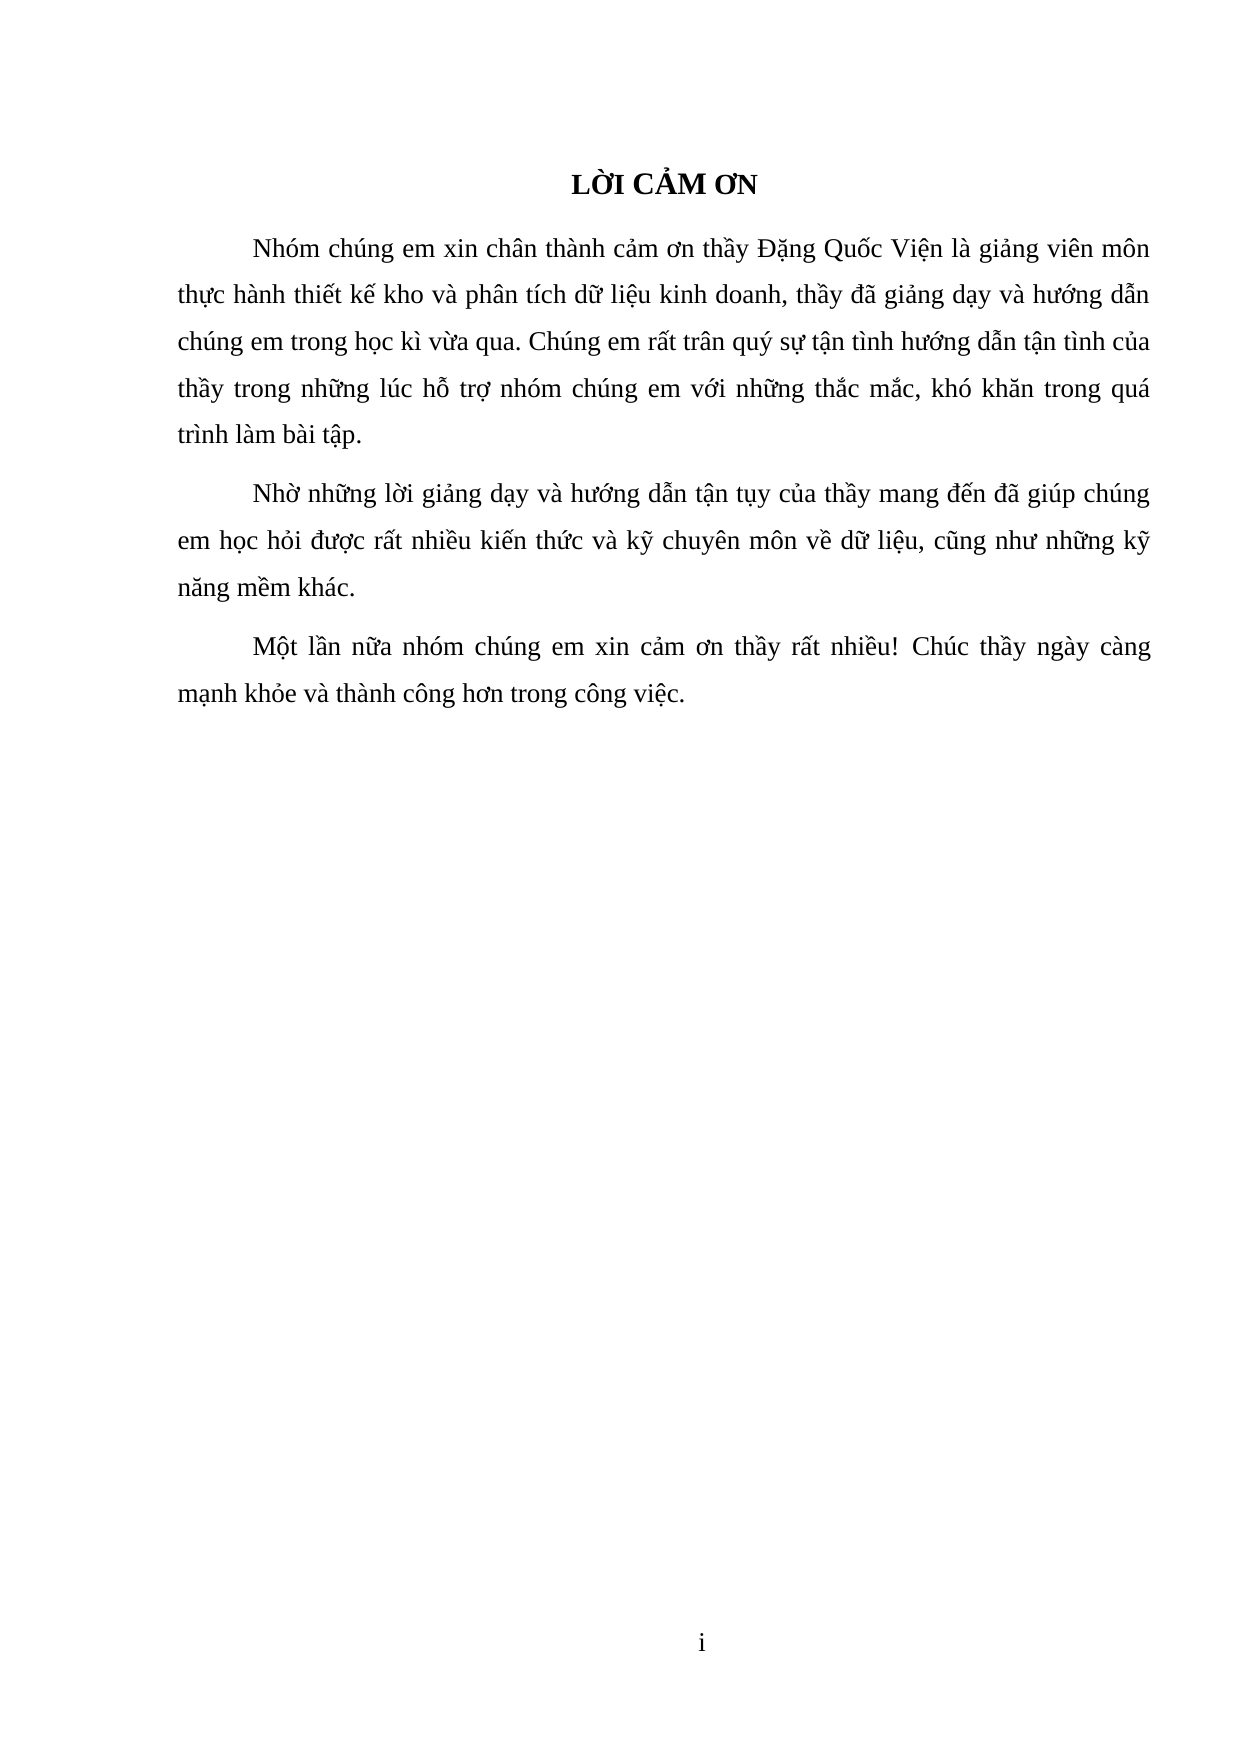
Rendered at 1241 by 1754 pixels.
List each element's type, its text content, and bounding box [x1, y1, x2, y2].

subtitle LỜI CẢM ƠN [177, 165, 1152, 201]
text Nhờ những lời giảng dạy và hướng dẫn tận tụy của thầy mang đến đã giúp chúng em học hỏi được rất nhiều kiến thức và kỹ chuyên môn về dữ liệu, cũng như những kỹ năng mềm khác. [177, 478, 1152, 602]
text Nhóm chúng em xin chân thành cảm ơn thầy Đặng Quốc Viện là giảng viên môn thực hành thiết kế kho và phân tích dữ liệu kinh doanh, thầy đã giảng dạy và hướng dẫn chúng em trong học kì vừa qua. Chúng em rất trân quý sự tận tình hướng dẫn tận tình của thầy trong những lúc hỗ trợ nhóm chúng em với những thắc mắc, khó khăn trong quá trình làm bài tập. [177, 232, 1152, 449]
text Một lần nữa nhóm chúng em xin cảm ơn thầy rất nhiều! Chúc thầy ngày càng mạnh khỏe và thành công hơn trong công việc. [177, 630, 1152, 708]
